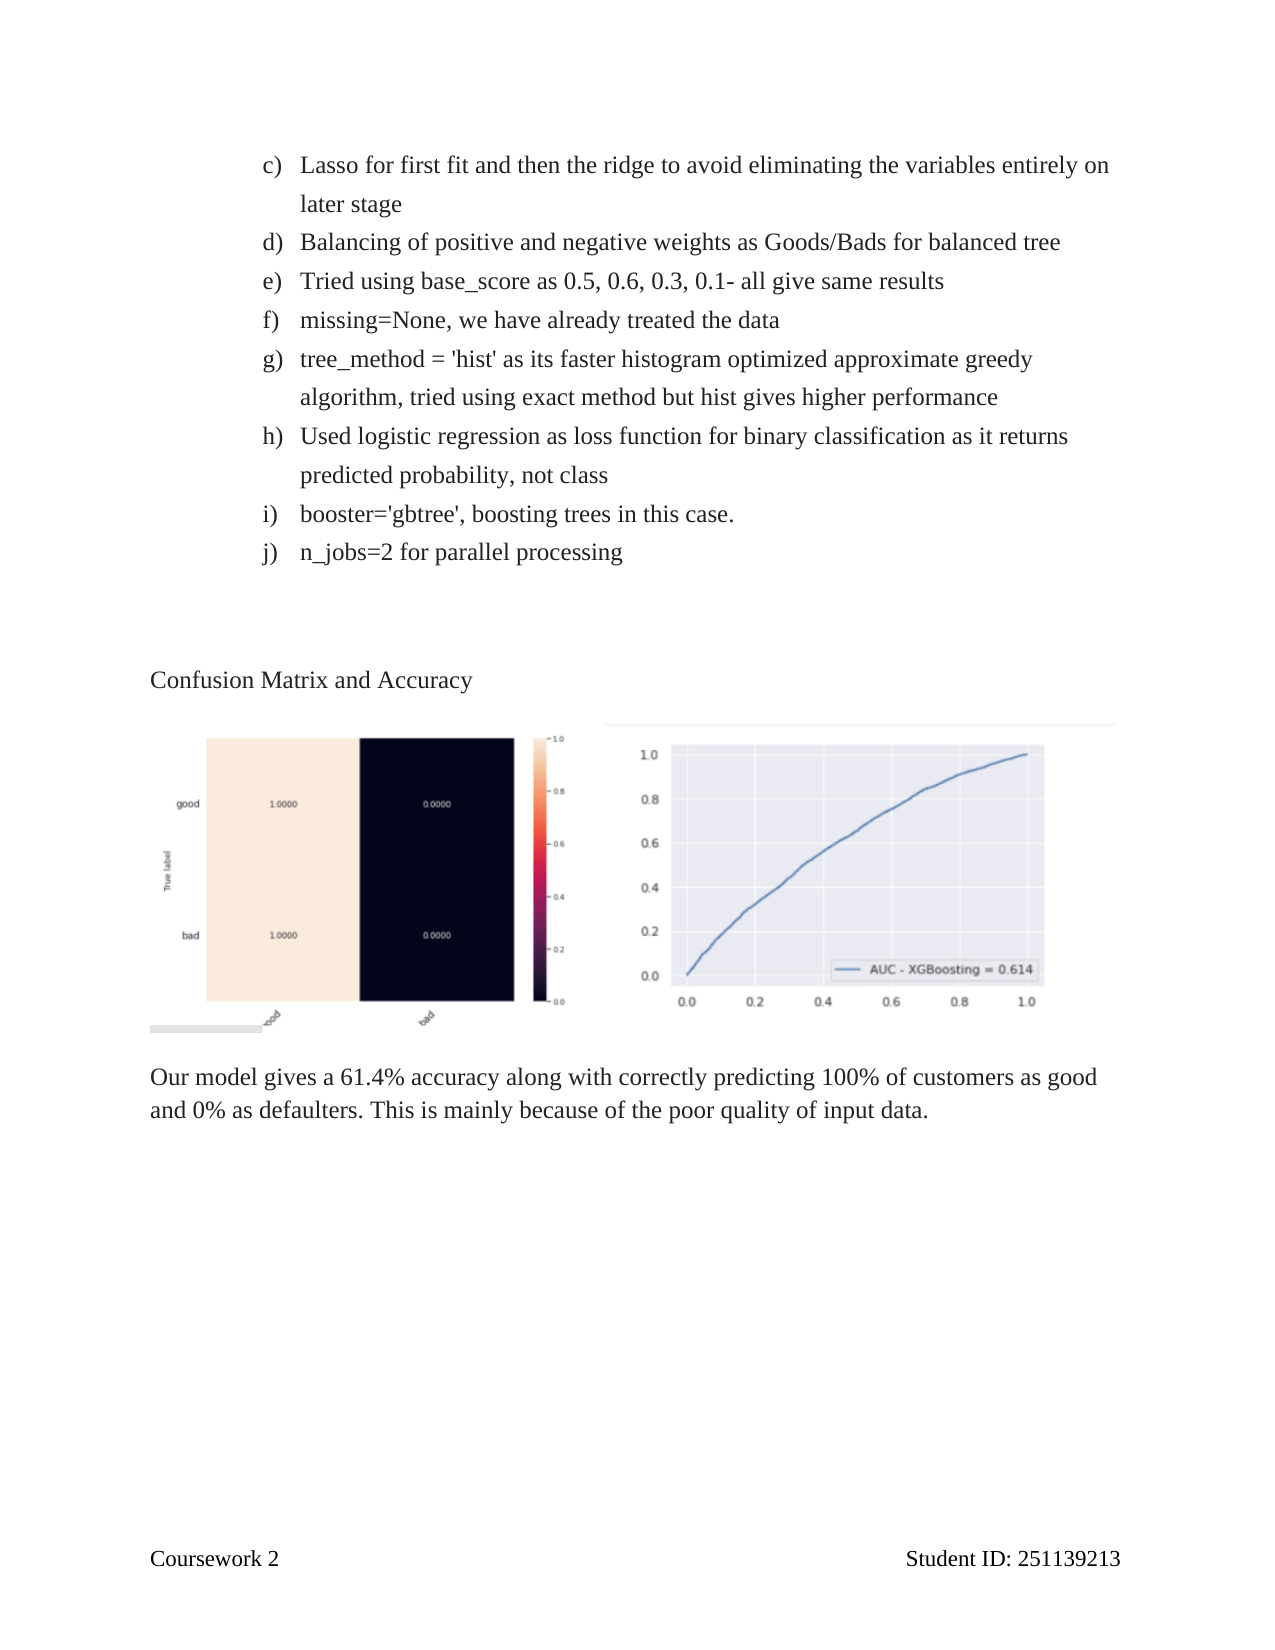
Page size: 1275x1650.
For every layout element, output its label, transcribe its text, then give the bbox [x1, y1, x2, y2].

list Tried using base_score as 0.5, 0.6, 0.3, 0.1- all give same results [262, 266, 1125, 295]
list Used logistic regression as loss function for binary classification as it returns predicted probability, not class [262, 421, 1125, 489]
text Confusion Matrix and Accuracy [150, 665, 1125, 694]
list n_jobs=2 for parallel processing [262, 537, 1125, 566]
list Lasso for first fit and then the ridge to avoid eliminating the variables entirely on later stage [262, 150, 1125, 217]
list booster='gbtree', boosting trees in this case. [262, 499, 1125, 527]
list missing=None, we have already treated the data [262, 305, 1125, 334]
list Balancing of positive and negative weights as Goods/Bads for balanced tree [262, 227, 1125, 256]
picture [150, 729, 598, 1033]
text Our model gives a 61.4% accuracy along with correctly predicting 100% of customers as good and 0% as defaulters. This is mainly because of the poor quality of input data. [150, 1062, 1125, 1124]
list tree_method = 'hist' as its faster histogram optimized approximate greedy algorithm, tried using exact method but hist gives higher performance [262, 344, 1125, 411]
picture [603, 723, 1117, 1033]
